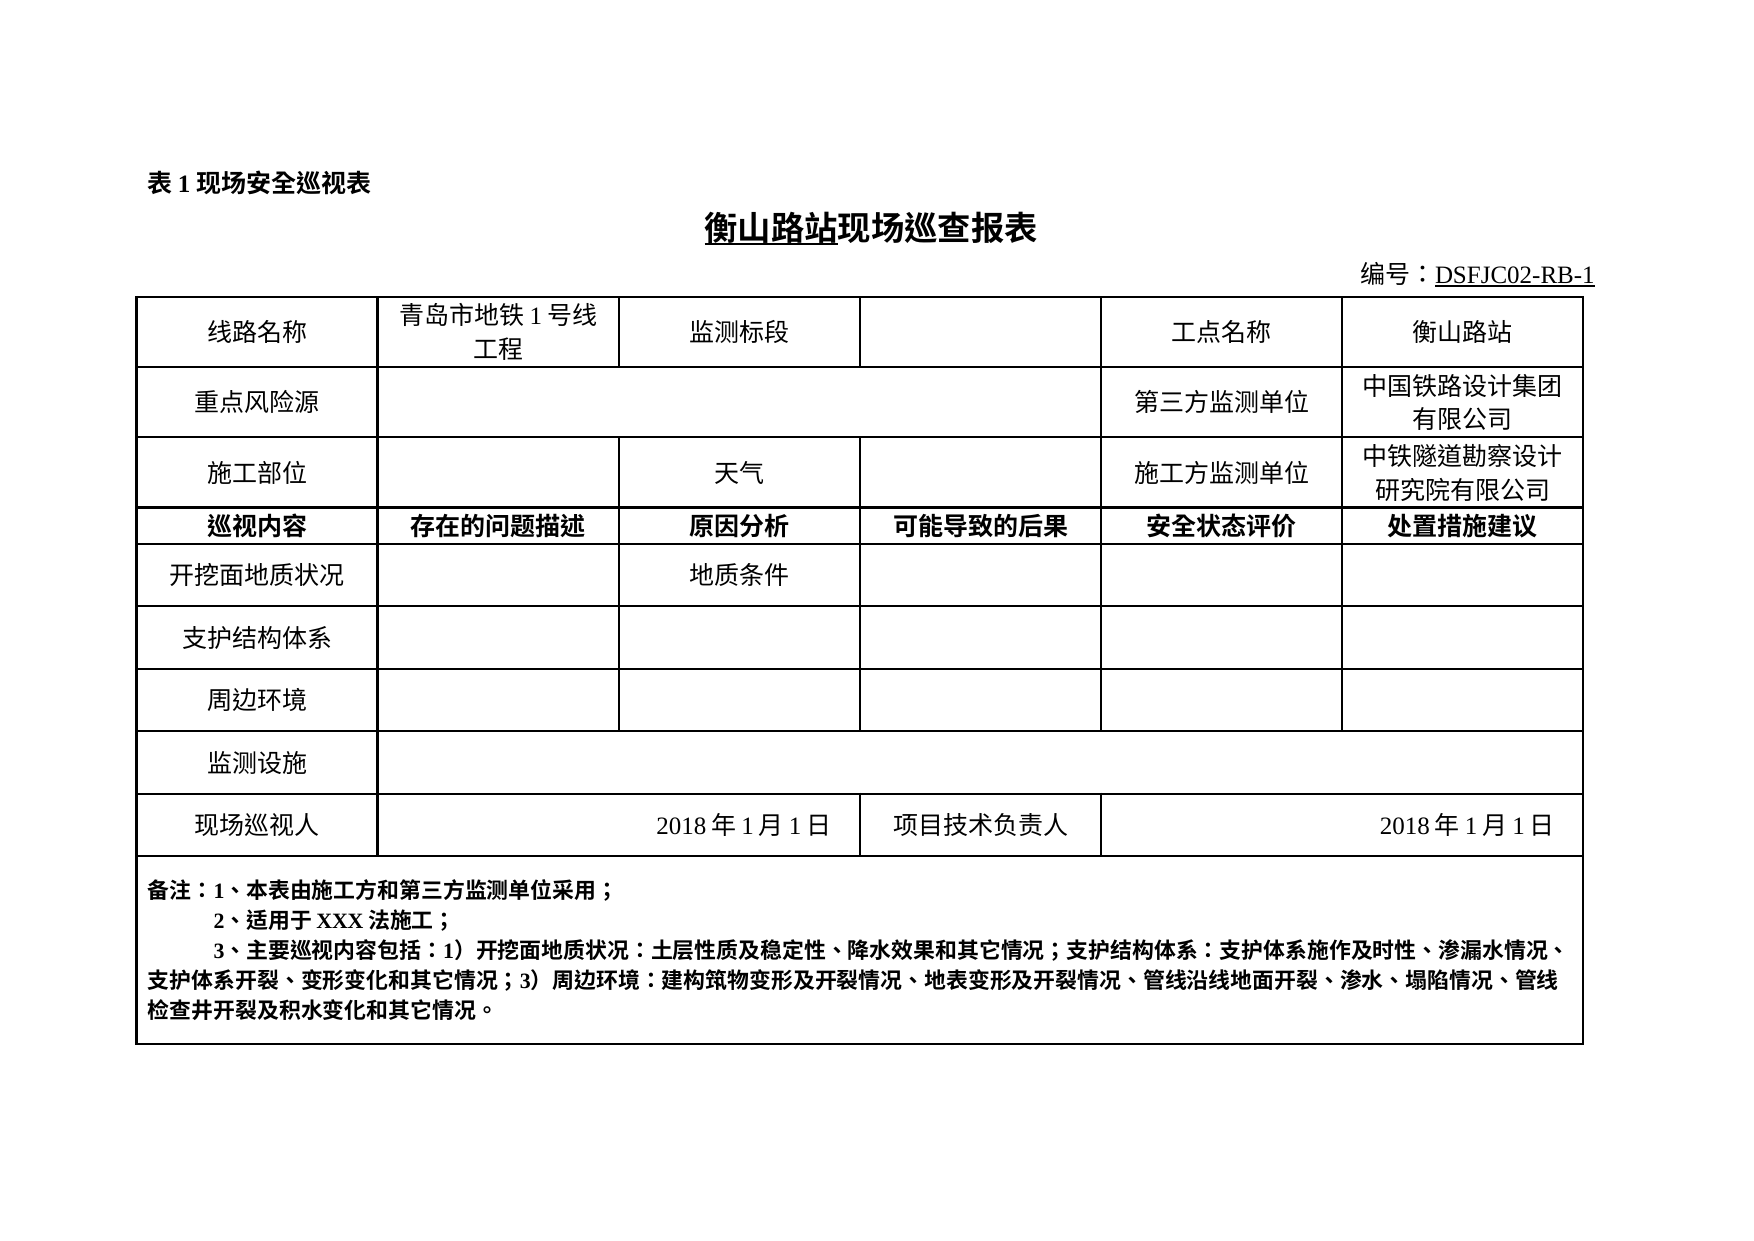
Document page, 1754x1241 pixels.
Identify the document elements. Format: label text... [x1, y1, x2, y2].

table_header 青岛市地铁1号线工程 [379, 298, 618, 366]
table_cell [1343, 670, 1582, 730]
table_cell [1343, 607, 1582, 668]
table_cell 备注：1、本表由施工方和第三方监测单位采用； 2、适用于XXX法施工； 3、主要巡视内容包括：1）开挖面地质状况：土层性质及稳定性、降水效果和其它情况；支护结构体系：支护体系施作及时性、渗漏水情况、支护体系开裂、变形变化和其它情况；3）周边环境：建构筑物变形及开裂情况、地表变形及开裂情况、管线沿线地面开裂、渗水、塌陷情况、管线检查井开裂及积水变化和其它情况。 [138, 857, 1582, 1043]
table_cell [1343, 545, 1582, 605]
table_header 线路名称 [138, 298, 376, 366]
table_cell 第三方监测单位 [1102, 368, 1341, 436]
table_cell [861, 438, 1100, 506]
table_header 衡山路站 [1343, 298, 1582, 366]
table_cell 处置措施建议 [1343, 509, 1582, 543]
table_cell 支护结构体系 [138, 607, 376, 668]
table_cell 施工方监测单位 [1102, 438, 1341, 506]
table_cell [379, 438, 618, 506]
table_cell [1102, 670, 1341, 730]
table_header [861, 298, 1100, 366]
table_cell 周边环境 [138, 670, 376, 730]
table_header 监测标段 [620, 298, 859, 366]
table_cell 天气 [620, 438, 859, 506]
table_cell [1102, 607, 1341, 668]
text 表1 现场安全巡视表 [148, 165, 1594, 199]
table_cell 2018年1月1日 [1102, 795, 1582, 855]
table_cell [379, 670, 618, 730]
table_cell 原因分析 [620, 509, 859, 543]
table_cell [379, 545, 618, 605]
table_cell [861, 607, 1100, 668]
table_cell 重点风险源 [138, 368, 376, 436]
table_cell 中国铁路设计集团有限公司 [1343, 368, 1582, 436]
table_cell 可能导致的后果 [861, 509, 1100, 543]
table_cell [620, 670, 859, 730]
text 衡山路站现场巡查报表 [148, 204, 1594, 250]
table_cell [1102, 545, 1341, 605]
table_cell 施工部位 [138, 438, 376, 506]
table_cell 安全状态评价 [1102, 509, 1341, 543]
table_header 工点名称 [1102, 298, 1341, 366]
table_cell [379, 368, 1100, 436]
table_cell 地质条件 [620, 545, 859, 605]
table_cell [620, 607, 859, 668]
table_cell 开挖面地质状况 [138, 545, 376, 605]
table_cell 监测设施 [138, 732, 376, 793]
table_cell 项目技术负责人 [861, 795, 1100, 855]
table_cell [379, 607, 618, 668]
table_cell 中铁隧道勘察设计研究院有限公司 [1343, 438, 1582, 506]
table_cell 现场巡视人 [138, 795, 376, 855]
text 编号：DSFJC02-RB-1 [148, 257, 1594, 291]
table_cell [861, 670, 1100, 730]
table_cell 巡视内容 [138, 509, 376, 543]
table_cell [379, 732, 1582, 793]
table_cell 存在的问题描述 [379, 509, 618, 543]
table_cell [861, 545, 1100, 605]
table_cell 2018年1月1日 [379, 795, 859, 855]
